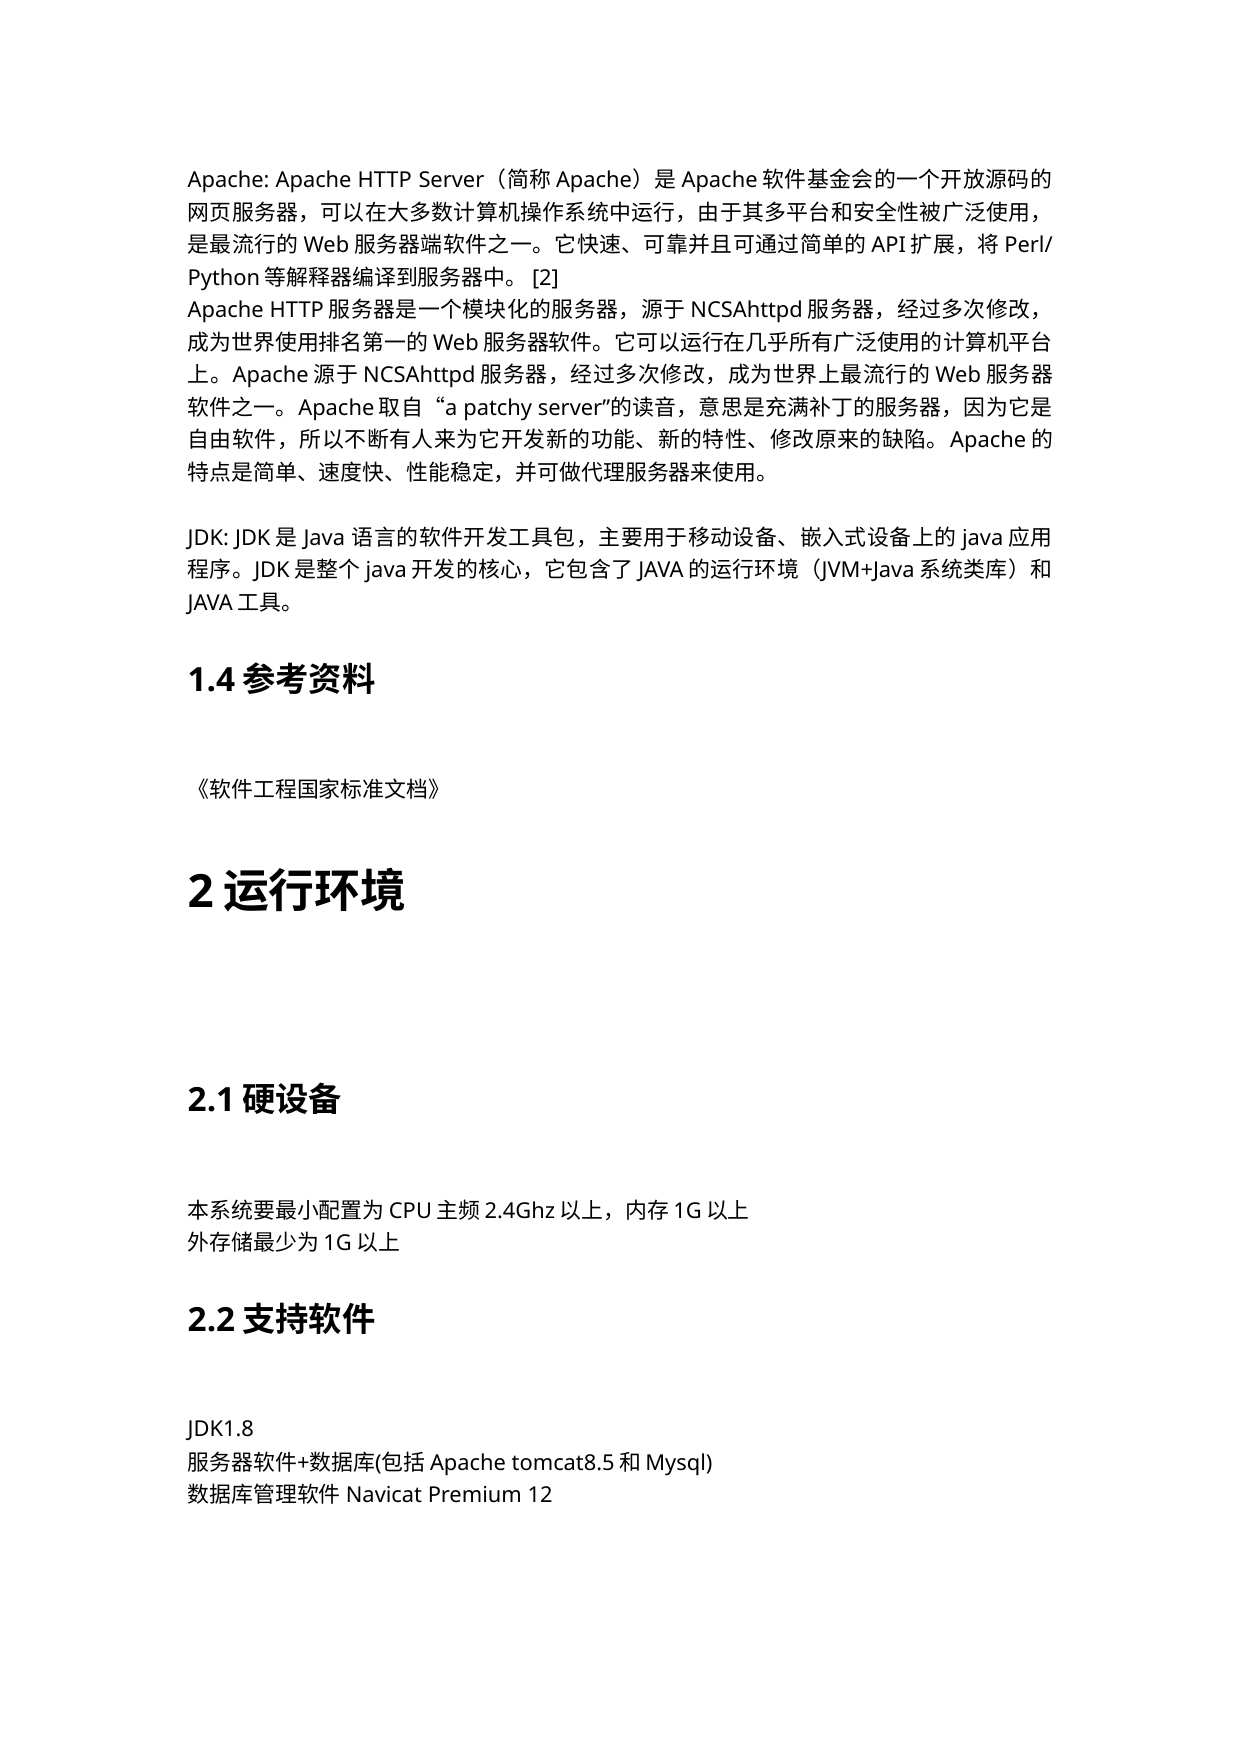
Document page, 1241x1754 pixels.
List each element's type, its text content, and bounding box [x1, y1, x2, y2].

subtitle 2.1硬设备 [187, 1065, 1053, 1130]
text 服务器软件+数据库(包括Apache tomcat8.5和Mysql) [187, 1444, 1053, 1477]
subtitle 2运行环境 [187, 839, 1053, 937]
text 外存储最少为1G以上 [187, 1225, 1053, 1257]
subtitle 2.2支持软件 [187, 1284, 1053, 1349]
text 本系统要最小配置为CPU主频2.4Ghz以上，内存1G以上 [187, 1192, 1053, 1225]
text JDK1.8 [187, 1412, 1053, 1444]
text JDK: JDK是 Java 语言的软件开发工具包，主要用于移动设备、嵌入式设备上的java应用程序。JDK是整个java开发的核心，它包含了JAVA的运行环境（JVM+Java系统类库）和JAVA工具。 [187, 519, 1053, 617]
subtitle 1.4参考资料 [187, 644, 1053, 709]
text Apache HTTP服务器是一个模块化的服务器，源于NCSAhttpd服务器，经过多次修改，成为世界使用排名第一的Web服务器软件。它可以运行在几乎所有广泛使用的计算机平台上。Apache源于NCSAhttpd服务器，经过多次修改，成为世界上最流行的Web服务器软件之一。Apache取自“a patchy server”的读音，意思是充满补丁的服务器，因为它是自由软件，所以不断有人来为它开发新的功能、新的特性、修改原来的缺陷。Apache的特点是简单、速度快、性能稳定，并可做代理服务器来使用。 [187, 292, 1053, 487]
text 数据库管理软件 Navicat Premium 12 [187, 1477, 1053, 1509]
text Apache: Apache HTTP Server（简称Apache）是Apache软件基金会的一个开放源码的网页服务器，可以在大多数计算机操作系统中运行，由于其多平台和安全性被广泛使用，是最流行的Web服务器端软件之一。它快速、可靠并且可通过简单的API扩展，将Perl/Python等解释器编译到服务器中。 [2] [187, 162, 1053, 292]
text 《软件工程国家标准文档》 [187, 771, 1053, 804]
